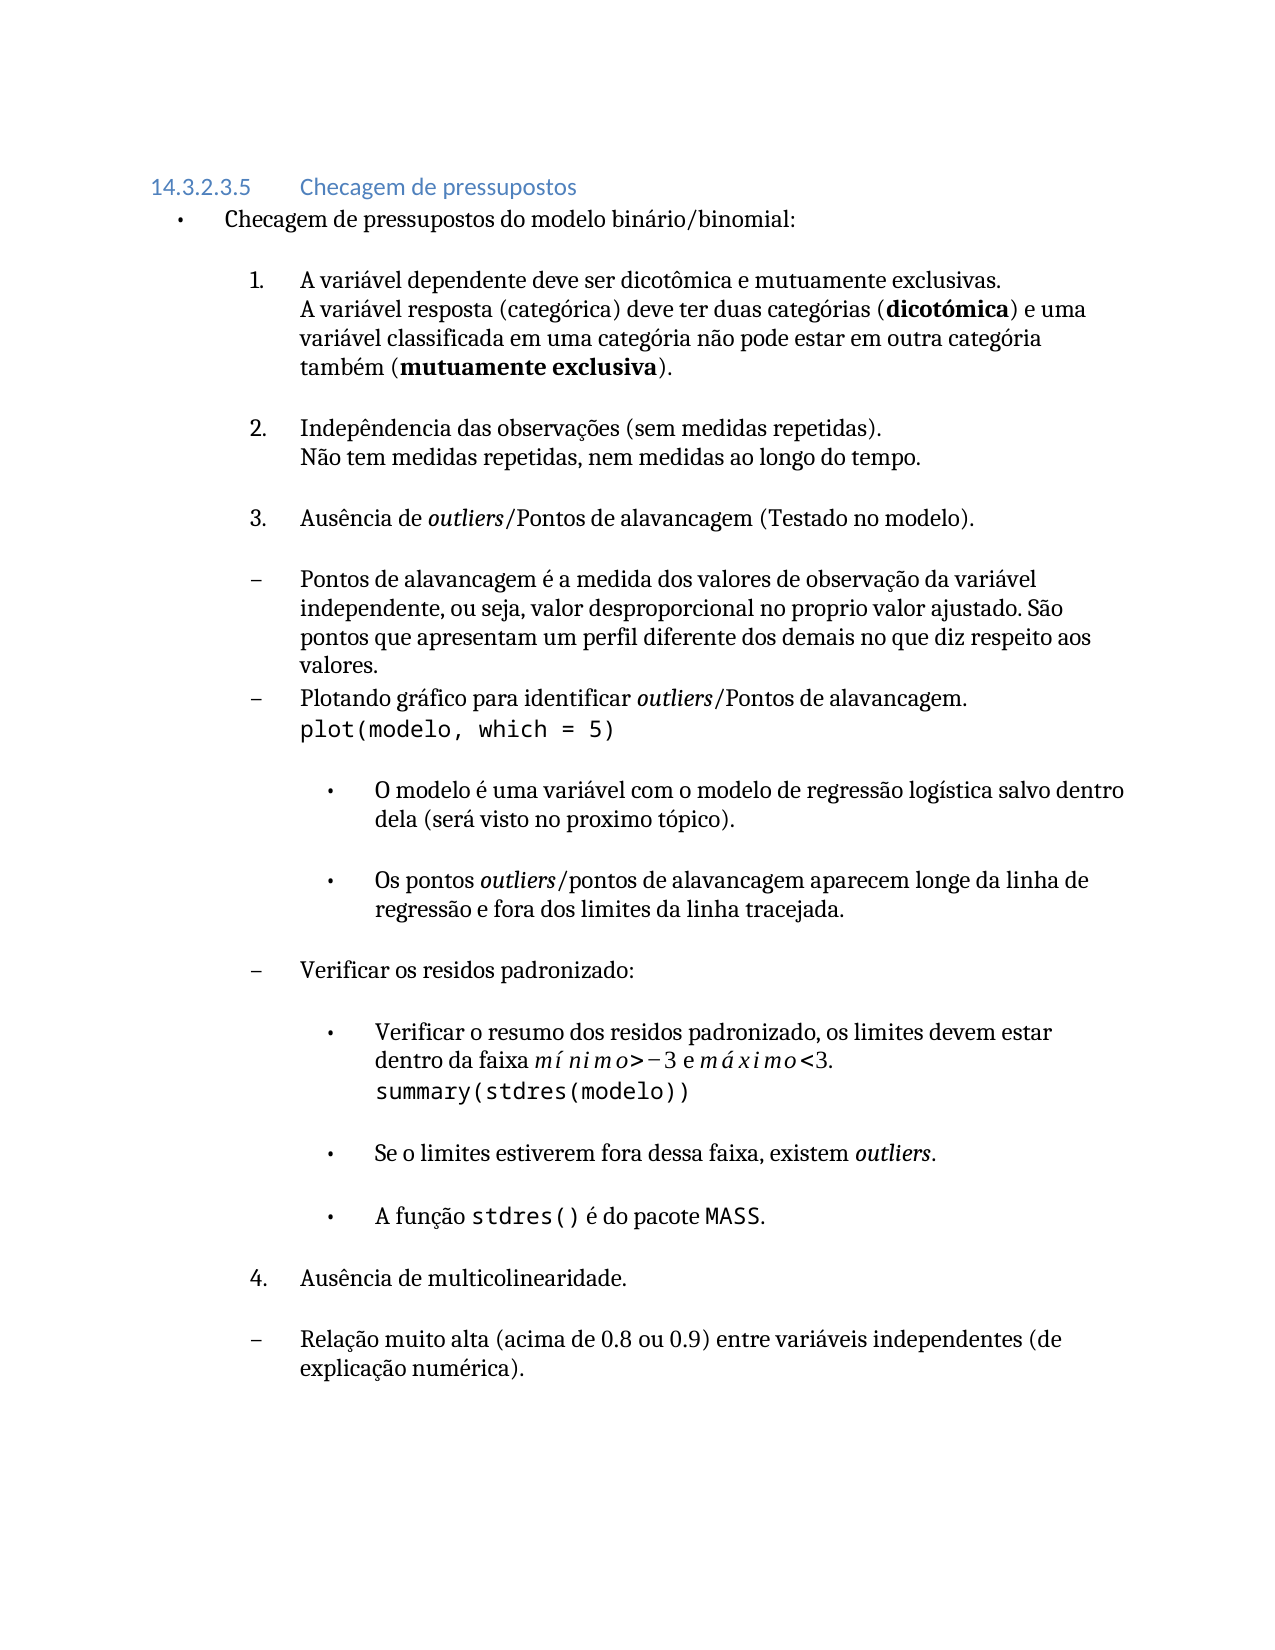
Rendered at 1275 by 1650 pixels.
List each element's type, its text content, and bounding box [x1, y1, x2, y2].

list A variável dependente deve ser dicotômica e mutuamente exclusivas. A variável resposta (categórica) deve ter duas categórias (dicotómica) e uma variável classificada em uma categória não pode estar em outra categória também (mutuamente exclusiva). [250, 266, 1125, 410]
list A função stdres() é do pacote MASS. [325, 1200, 1125, 1260]
list Ausência de outliers/Pontos de alavancagem (Testado no modelo). [250, 504, 1125, 561]
subtitle 14.3.2.3.5 Checagem de pressupostos [150, 171, 1125, 201]
list Indepêndencia das observações (sem medidas repetidas). Não tem medidas repetidas, nem medidas ao longo do tempo. [250, 414, 1125, 500]
list Verificar o resumo dos residos padronizado, os limites devem estar dentro da faixa e . summary(stdres(modelo)) [325, 1018, 1125, 1135]
list Relação muito alta (acima de ou ) entre variáveis independentes (de explicação numérica). [250, 1325, 1125, 1411]
list Pontos de alavancagem é a medida dos valores de observação da variável independente, ou seja, valor desproporcional no proprio valor ajustado. São pontos que apresentam um perfil diferente dos demais no que diz respeito aos valores. [250, 565, 1125, 680]
list Se o limites estiverem fora dessa faixa, existem outliers. [325, 1139, 1125, 1196]
list Os pontos outliers/pontos de alavancagem aparecem longe da linha de regressão e fora dos limites da linha tracejada. [325, 866, 1125, 953]
list Checagem de pressupostos do modelo binário/binomial: [175, 205, 1125, 263]
list O modelo é uma variável com o modelo de regressão logística salvo dentro dela (será visto no proximo tópico). [325, 776, 1125, 863]
list Verificar os residos padronizado: [250, 956, 1125, 1014]
list Ausência de multicolinearidade. [250, 1264, 1125, 1321]
list Plotando gráfico para identificar outliers/Pontos de alavancagem. plot(modelo, which = 5) [250, 684, 1125, 773]
